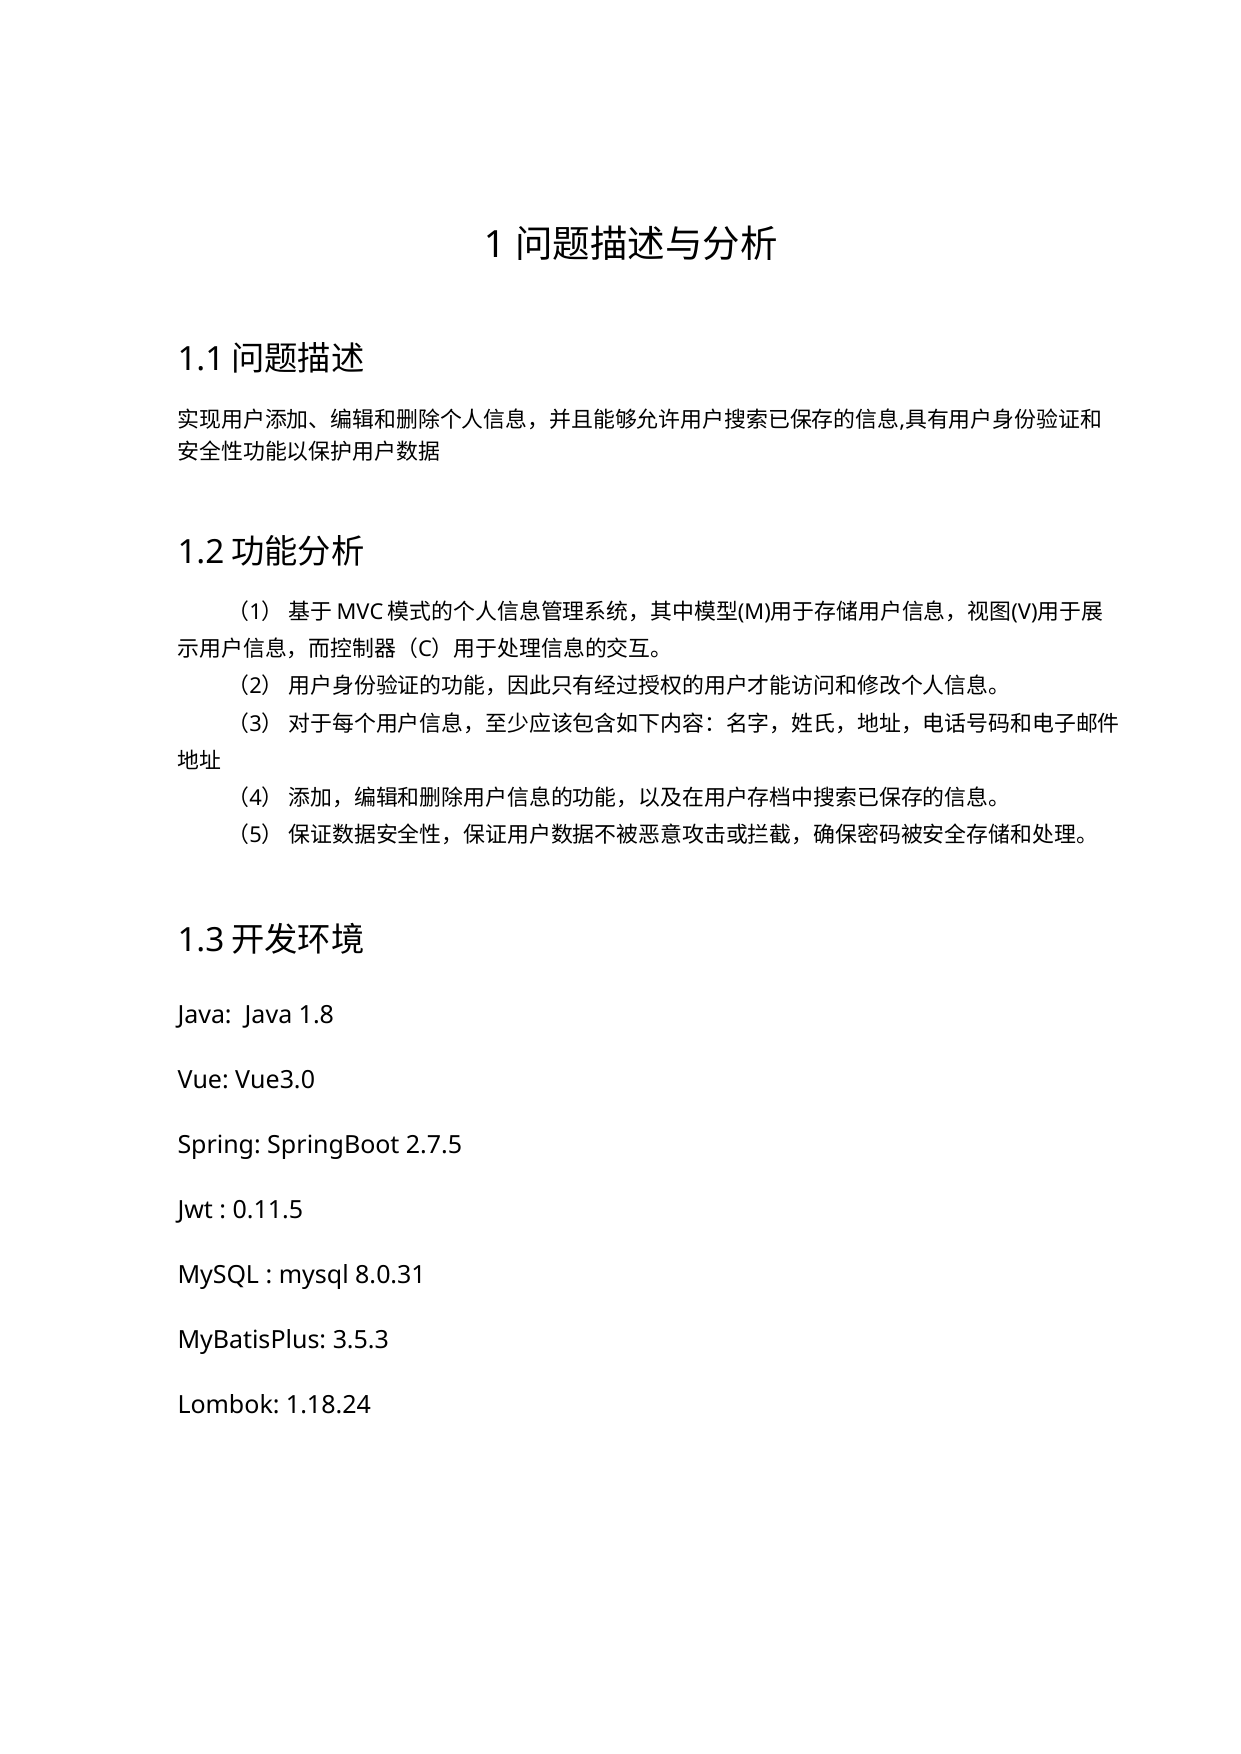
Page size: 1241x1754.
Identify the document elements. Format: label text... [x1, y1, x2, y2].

text Lombok: 1.18.24 [177, 1372, 1122, 1437]
subtitle 1 问题描述与分析 [177, 209, 1122, 274]
text Vue: Vue3.0 [177, 1047, 1122, 1112]
list 添加，编辑和删除用户信息的功能，以及在用户存档中搜索已保存的信息。 [177, 780, 1122, 812]
subtitle 1.3开发环境 [177, 904, 1122, 969]
subtitle 1.1问题描述 [177, 324, 1122, 389]
text 实现用户添加、编辑和删除个人信息，并且能够允许用户搜索已保存的信息,具有用户身份验证和安全性功能以保护用户数据 [177, 401, 1122, 466]
text MyBatisPlus: 3.5.3 [177, 1307, 1122, 1372]
list 用户身份验证的功能，因此只有经过授权的用户才能访问和修改个人信息。 [177, 668, 1122, 701]
subtitle 1.2功能分析 [177, 516, 1122, 581]
list 对于每个用户信息，至少应该包含如下内容：名字，姓氏，地址，电话号码和电子邮件地址 [177, 705, 1122, 775]
list 基于MVC模式的个人信息管理系统，其中模型(M)用于存储用户信息，视图(V)用于展示用户信息，而控制器（C）用于处理信息的交互。 [177, 594, 1122, 663]
list 保证数据安全性，保证用户数据不被恶意攻击或拦截，确保密码被安全存储和处理。 [177, 817, 1122, 849]
text Jwt : 0.11.5 [177, 1177, 1122, 1242]
text MySQL : mysql 8.0.31 [177, 1242, 1122, 1307]
text Java: Java 1.8 [177, 982, 1122, 1047]
text Spring: SpringBoot 2.7.5 [177, 1112, 1122, 1177]
